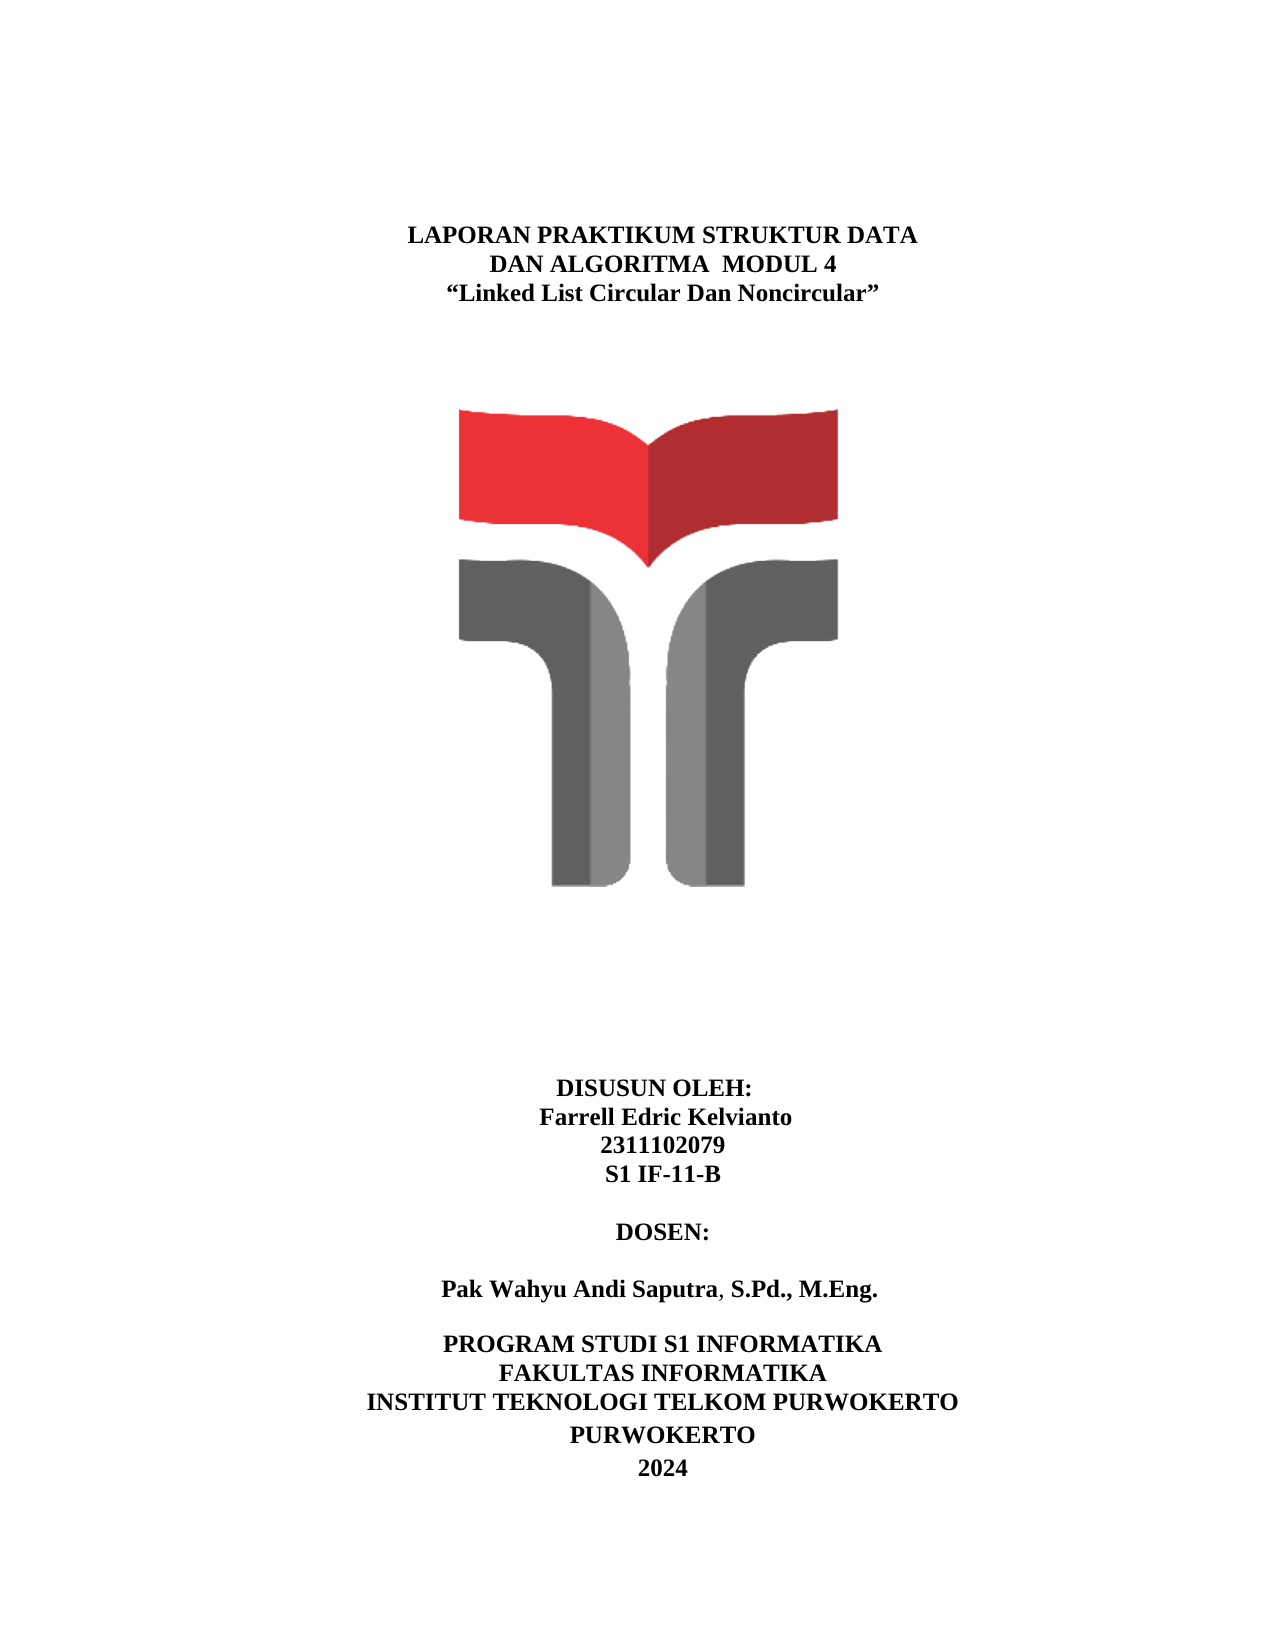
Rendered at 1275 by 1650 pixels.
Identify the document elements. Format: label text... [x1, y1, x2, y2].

text Pak Wahyu Andi Saputra, S.Pd., M.Eng. [150, 1274, 1125, 1303]
subtitle PROGRAM STUDI S1 INFORMATIKA FAKULTAS INFORMATIKA [405, 1329, 921, 1387]
text “Linked List Circular Dan Noncircular” [404, 278, 921, 307]
text 2024 [328, 1453, 997, 1482]
picture [458, 409, 839, 887]
subtitle LAPORAN PRAKTIKUM STRUKTUR DATA DAN ALGORITMA MODUL 4 [407, 220, 918, 278]
text INSTITUT TEKNOLOGI TELKOM PURWOKERTO PURWOKERTO [328, 1387, 997, 1449]
subtitle Farrell Edric Kelvianto [481, 1102, 844, 1131]
subtitle DISUSUN OLEH: [525, 1073, 844, 1102]
subtitle 2311102079 [481, 1131, 844, 1159]
text S1 IF-11-B DOSEN: [565, 1159, 760, 1246]
